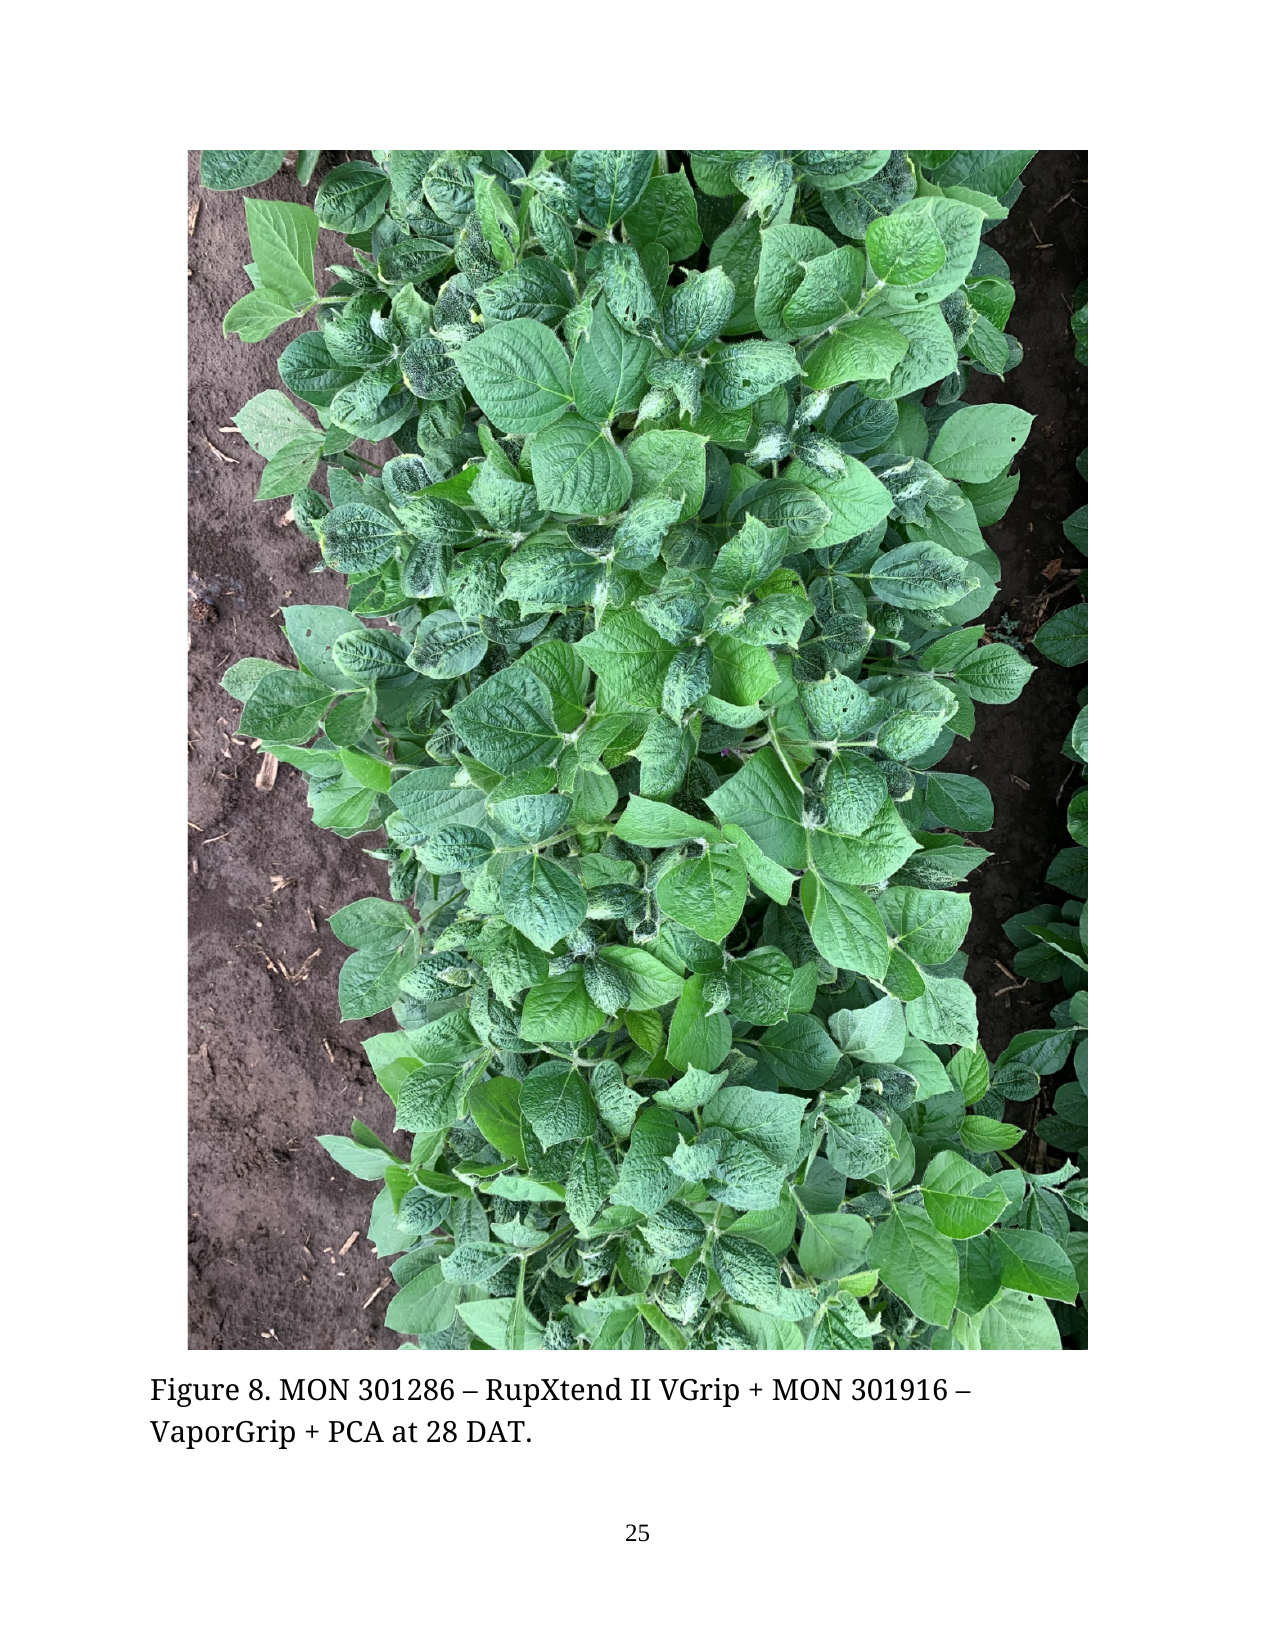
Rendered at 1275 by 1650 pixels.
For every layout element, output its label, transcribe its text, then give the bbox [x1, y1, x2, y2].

picture [188, 151, 1088, 1349]
text Figure 8. MON 301286 – RupXtend II VGrip + MON 301916 – VaporGrip + PCA at 28 DAT. [150, 1369, 1125, 1451]
